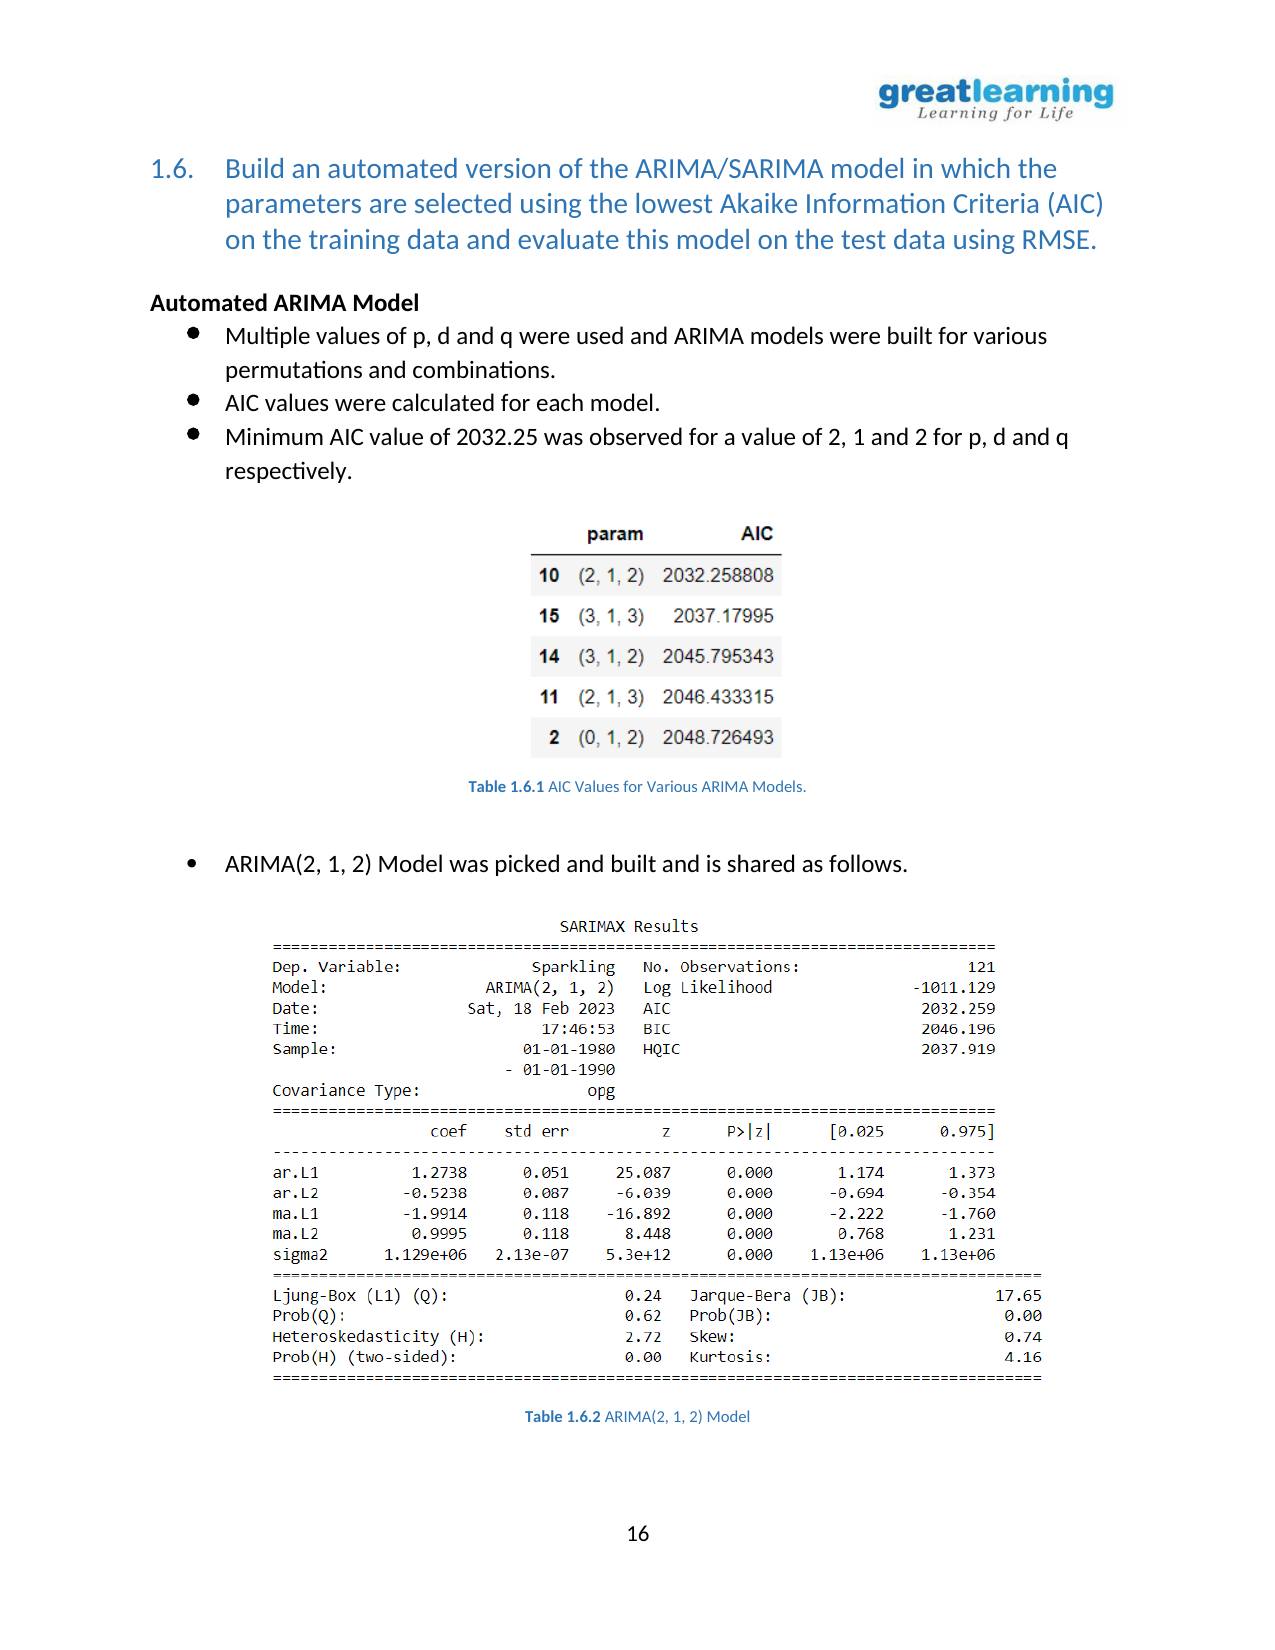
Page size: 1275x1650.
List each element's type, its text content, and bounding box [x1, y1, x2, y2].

text Automated ARIMA Model [150, 287, 1125, 318]
list ARIMA(2, 1, 2) Model was picked and built and is shared as follows. [187, 848, 1125, 879]
text 1.6. Build an automated version of the ARIMA/SARIMA model in which the parameters are selected using the lowest Akaike Information Criteria (AIC) on the training data and evaluate this model on the test data using RMSE. [150, 150, 1125, 257]
list Multiple values of p, d and q were used and ARIMA models were built for various permutations and combinations. [187, 320, 1125, 385]
picture [264, 914, 1049, 1388]
text Table 1.6.2 ARIMA(2, 1, 2) Model [150, 1406, 1125, 1427]
list Minimum AIC value of 2032.25 was observed for a value of 2, 1 and 2 for p, d and q respectively. [187, 421, 1125, 485]
list AIC values were calculated for each model. [187, 387, 1125, 418]
picture [530, 520, 782, 758]
picture [874, 75, 1125, 127]
text Table 1.6.1 AIC Values for Various ARIMA Models. [150, 777, 1125, 797]
